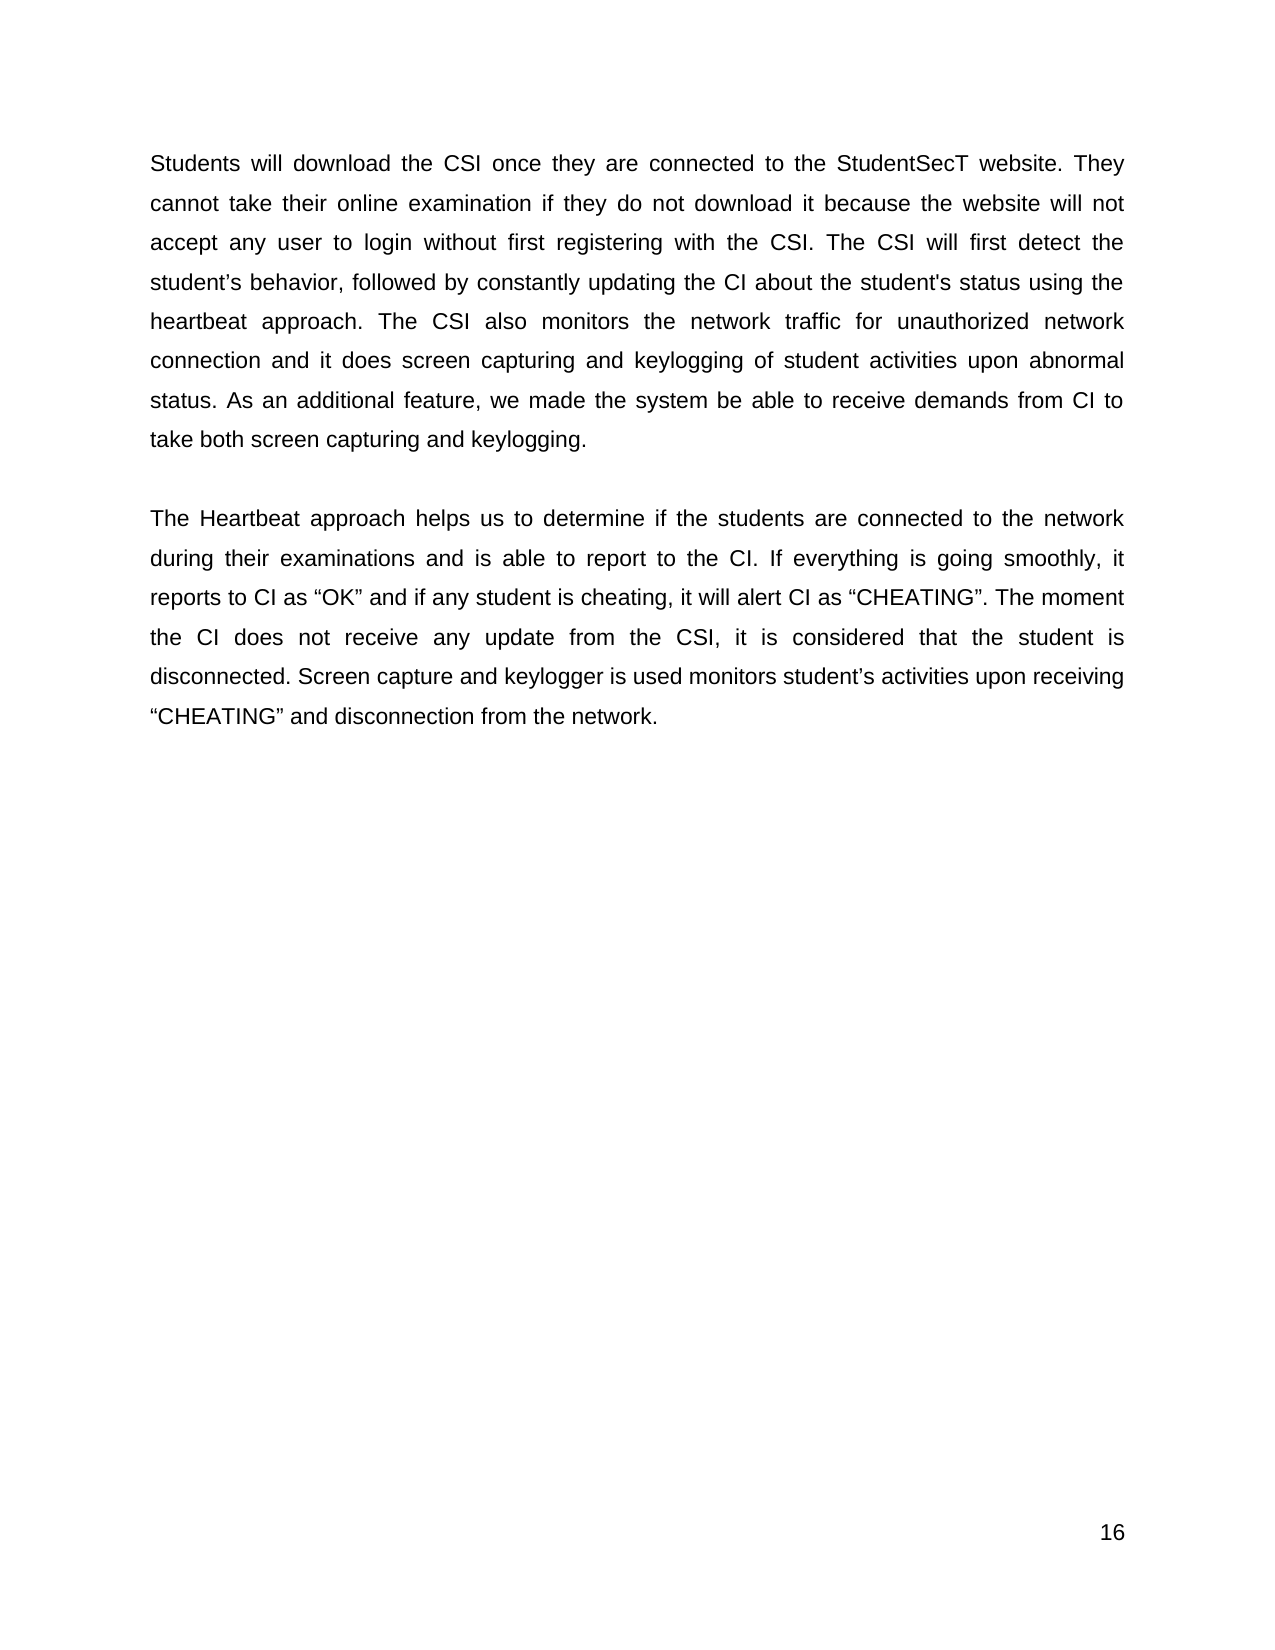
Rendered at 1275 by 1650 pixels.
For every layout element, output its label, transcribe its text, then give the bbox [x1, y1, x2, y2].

text Students will download the CSI once they are connected to the StudentSecT website. They cannot take their online examination if they do not download it because the website will not accept any user to login without first registering with the CSI. The CSI will first detect the student’s behavior, followed by constantly updating the CI about the student's status using the heartbeat approach. The CSI also monitors the network traffic for unauthorized network connection and it does screen capturing and keylogging of student activities upon abnormal status. As an additional feature, we made the system be able to receive demands from CI to take both screen capturing and keylogging. [150, 150, 1125, 453]
text The Heartbeat approach helps us to determine if the students are connected to the network during their examinations and is able to report to the CI. If everything is going smoothly, it reports to CI as “OK” and if any student is cheating, it will alert CI as “CHEATING”. The moment the CI does not receive any update from the CSI, it is considered that the student is disconnected. Screen capture and keylogger is used monitors student’s activities upon receiving “CHEATING” and disconnection from the network. [150, 505, 1125, 729]
